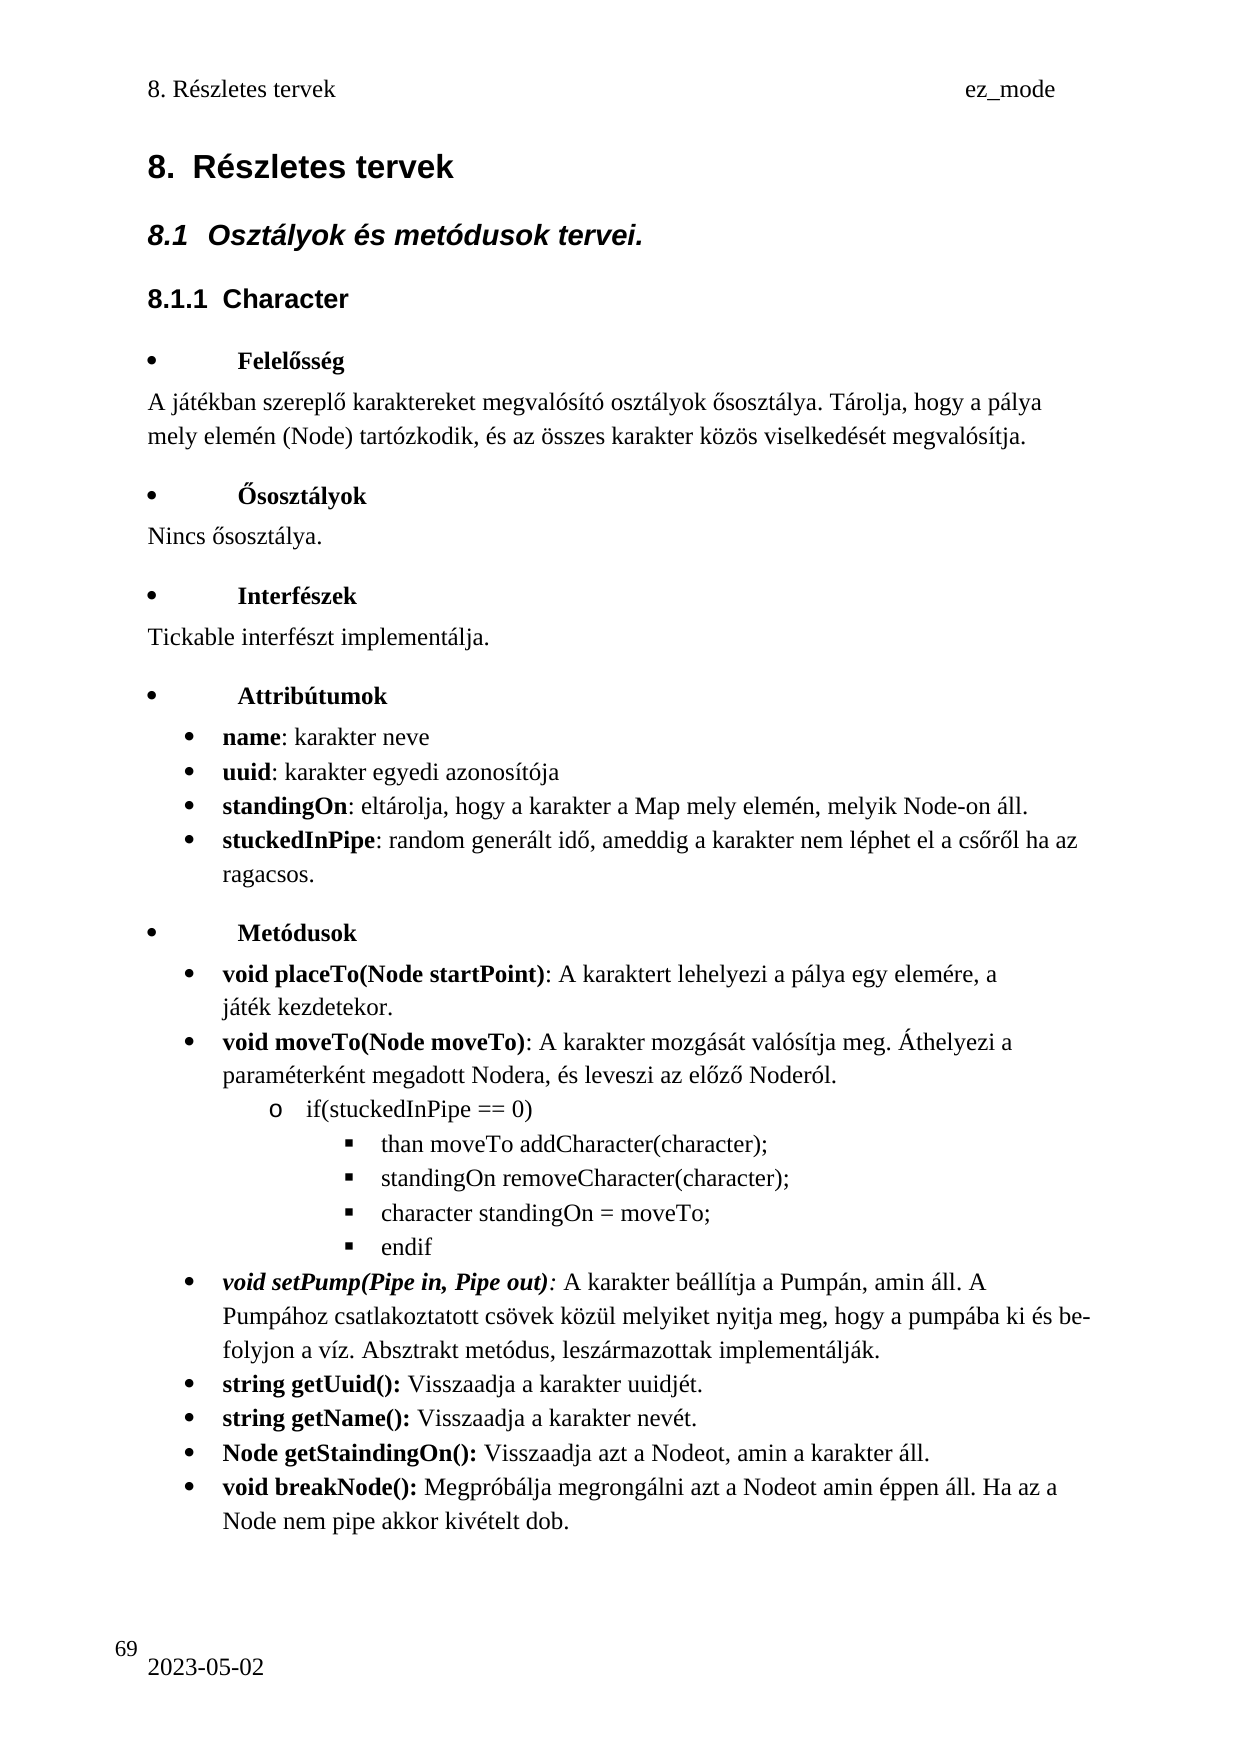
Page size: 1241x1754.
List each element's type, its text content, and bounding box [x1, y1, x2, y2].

list void placeTo(Node startPoint): A karaktert lehelyezi a pálya egy elemére, a játék kezdetekor. [185, 959, 1051, 1021]
text Tickable interfészt implementálja. [147, 622, 1176, 650]
subtitle Felelősség [147, 346, 1176, 375]
list standingOn: eltárolja, hogy a karakter a Map mely elemén, melyik Node-on áll. [185, 791, 1176, 820]
list void setPump(Pipe in, Pipe out): A karakter beállítja a Pumpán, amin áll. A Pumpához csatlakoztatott csövek közül melyiket nyitja meg, hogy a pumpába ki és be- folyjon a víz. Absztrakt metódus, leszármazottak implementálják. [185, 1267, 1091, 1364]
subtitle Character [147, 283, 1176, 315]
list string getUuid(): Visszaadja a karakter uuidjét. [185, 1369, 1176, 1398]
list void moveTo(Node moveTo): A karakter mozgását valósítja meg. Áthelyezi a paraméterként megadott Nodera, és leveszi az előző Noderól. [185, 1027, 1013, 1089]
list if(stuckedInPipe == 0) [268, 1094, 1176, 1125]
subtitle Metódusok [147, 918, 1176, 947]
subtitle Ősosztályok [147, 481, 1176, 510]
list void breakNode(): Megpróbálja megrongálni azt a Nodeot amin éppen áll. Ha az a Node nem pipe akkor kivételt dob. [185, 1472, 1058, 1534]
list endif [343, 1232, 1176, 1261]
list name: karakter neve [185, 722, 1176, 751]
list string getName(): Visszaadja a karakter nevét. [185, 1403, 1176, 1432]
subtitle Attribútumok [147, 681, 1176, 710]
text Nincs ősosztálya. [147, 521, 1176, 550]
list character standingOn = moveTo; [343, 1198, 1176, 1227]
list standingOn removeCharacter(character); [343, 1163, 1176, 1192]
text A játékban szereplő karaktereket megvalósító osztályok ősosztálya. Tárolja, hogy a pálya mely elemén (Node) tartózkodik, és az összes karakter közös viselkedését megvalósítja. [147, 387, 1093, 450]
subtitle Interfészek [147, 581, 1176, 610]
subtitle Osztályok és metódusok tervei. [147, 218, 1176, 252]
list Részletes tervek [147, 147, 1176, 185]
list Node getStaindingOn(): Visszaadja azt a Nodeot, amin a karakter áll. [185, 1438, 1176, 1467]
list than moveTo addCharacter(character); [343, 1129, 1176, 1158]
list uuid: karakter egyedi azonosítója [185, 757, 1176, 785]
list stuckedInPipe: random generált idő, ameddig a karakter nem léphet el a csőről ha az ragacsos. [185, 825, 1078, 888]
